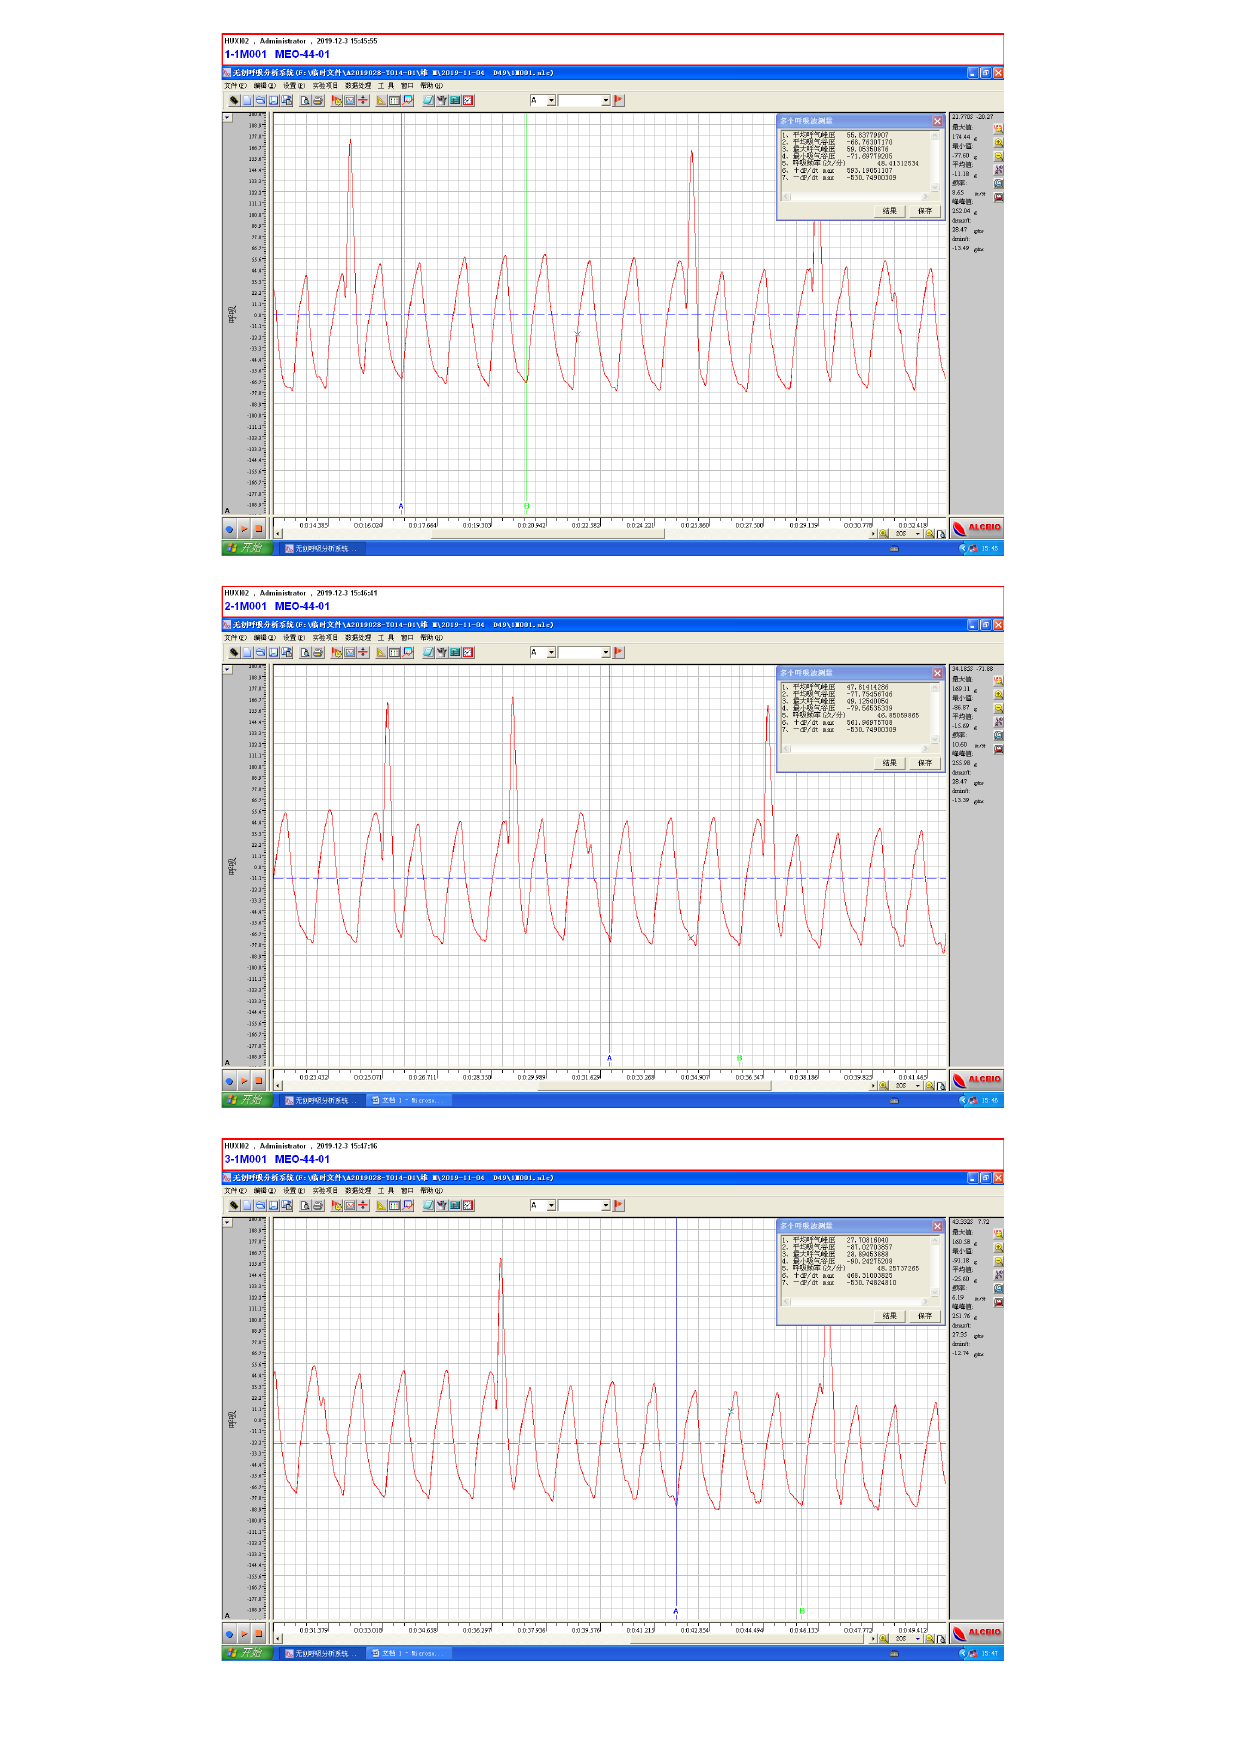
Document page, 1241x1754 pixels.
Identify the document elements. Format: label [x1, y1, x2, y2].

picture [221, 1138, 1004, 1661]
picture [221, 586, 1004, 1108]
picture [221, 33, 1004, 556]
